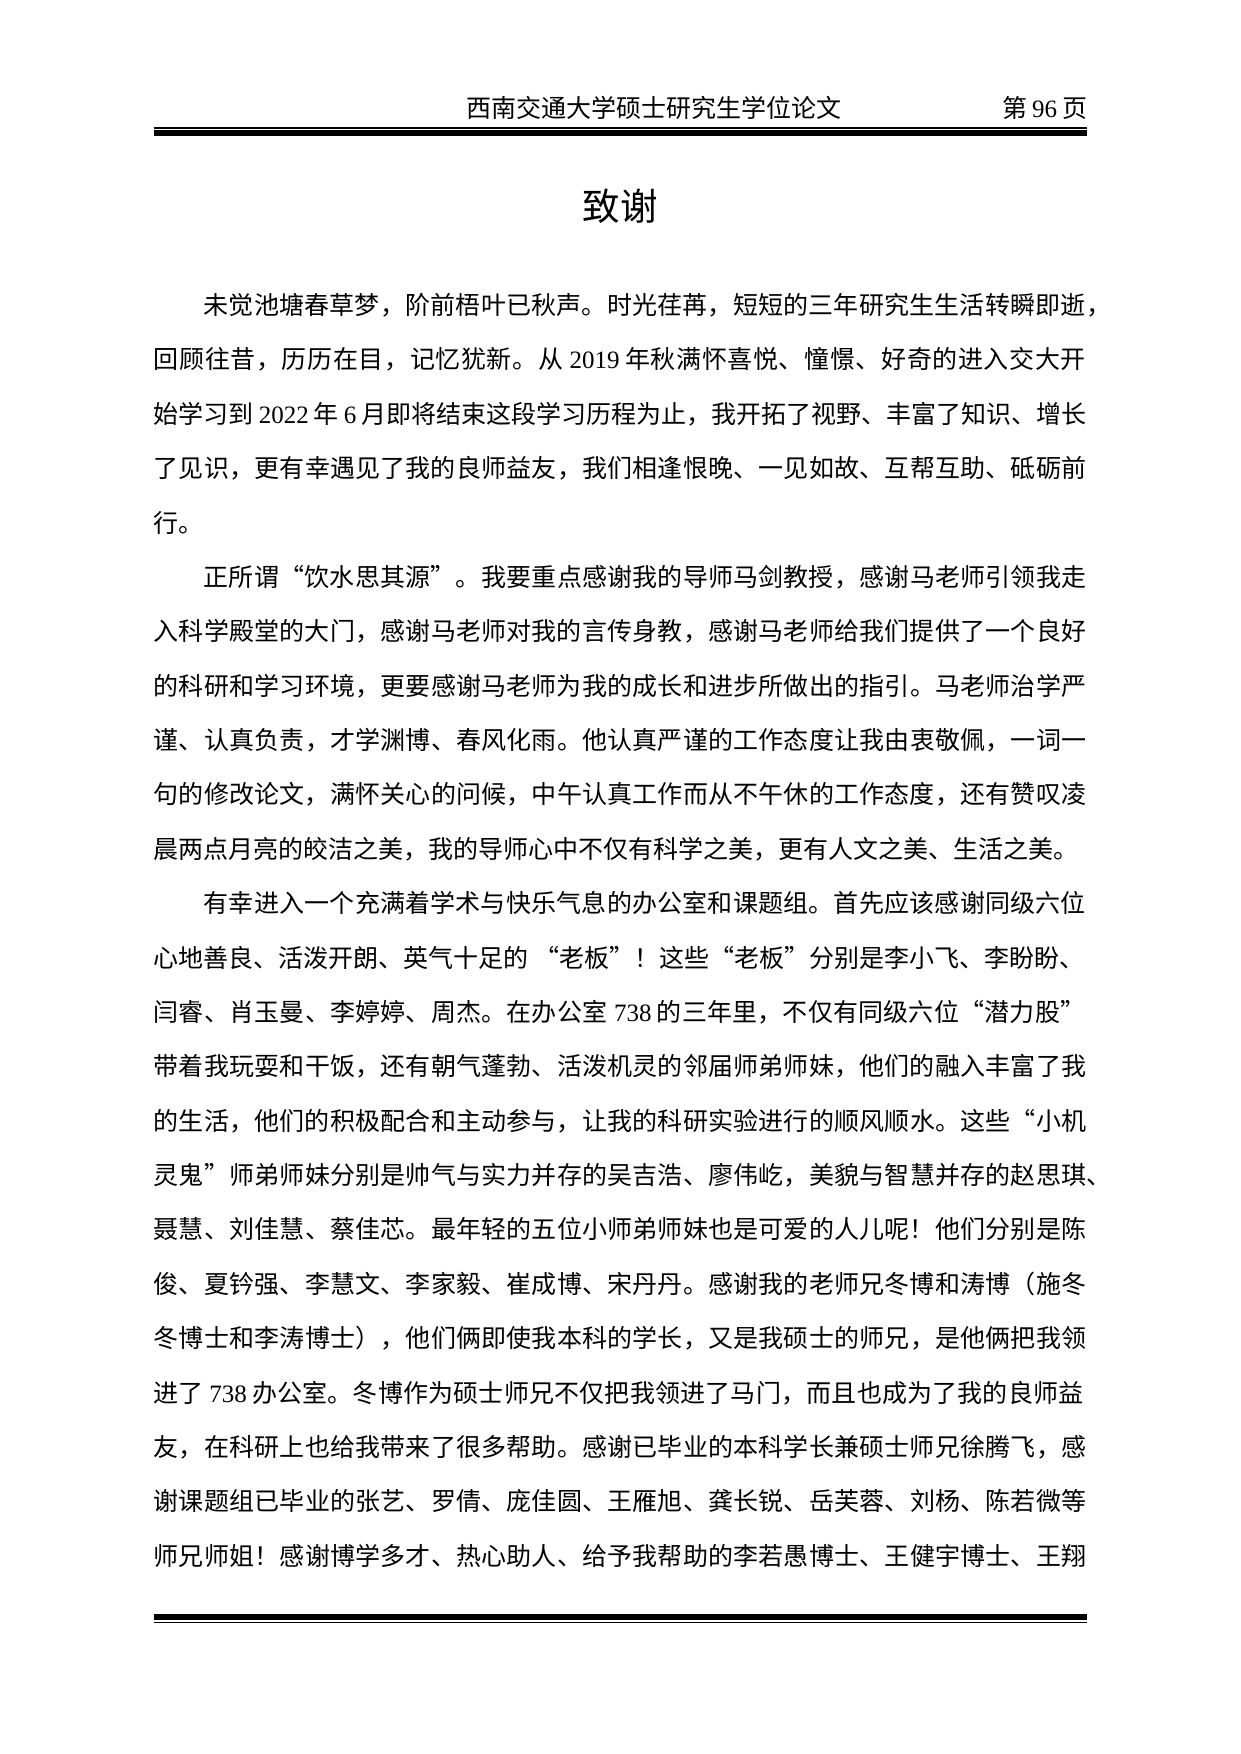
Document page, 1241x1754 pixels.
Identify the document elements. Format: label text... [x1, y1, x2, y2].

text 未觉池塘春草梦，阶前梧叶已秋声。时光荏苒，短短的三年研究生生活转瞬即逝，回顾往昔，历历在目，记忆犹新。从2019年秋满怀喜悦、憧憬、好奇的进入交大开始学习到2022年6月即将结束这段学习历程为止，我开拓了视野、丰富了知识、增长了见识，更有幸遇见了我的良师益友，我们相逢恨晚、一见如故、互帮互助、砥砺前行。 [153, 286, 1087, 539]
subtitle 致谢 [153, 177, 1087, 231]
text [153, 884, 1087, 1572]
text 正所谓“饮水思其源”。我要重点感谢我的导师马剑教授，感谢马老师引领我走入科学殿堂的大门，感谢马老师对我的言传身教，感谢马老师给我们提供了一个良好的科研和学习环境，更要感谢马老师为我的成长和进步所做出的指引。马老师治学严谨、认真负责，才学渊博、春风化雨。他认真严谨的工作态度让我由衷敬佩，一词一句的修改论文，满怀关心的问候，中午认真工作而从不午休的工作态度，还有赞叹凌晨两点月亮的皎洁之美，我的导师心中不仅有科学之美，更有人文之美、生活之美。 [153, 557, 1087, 866]
